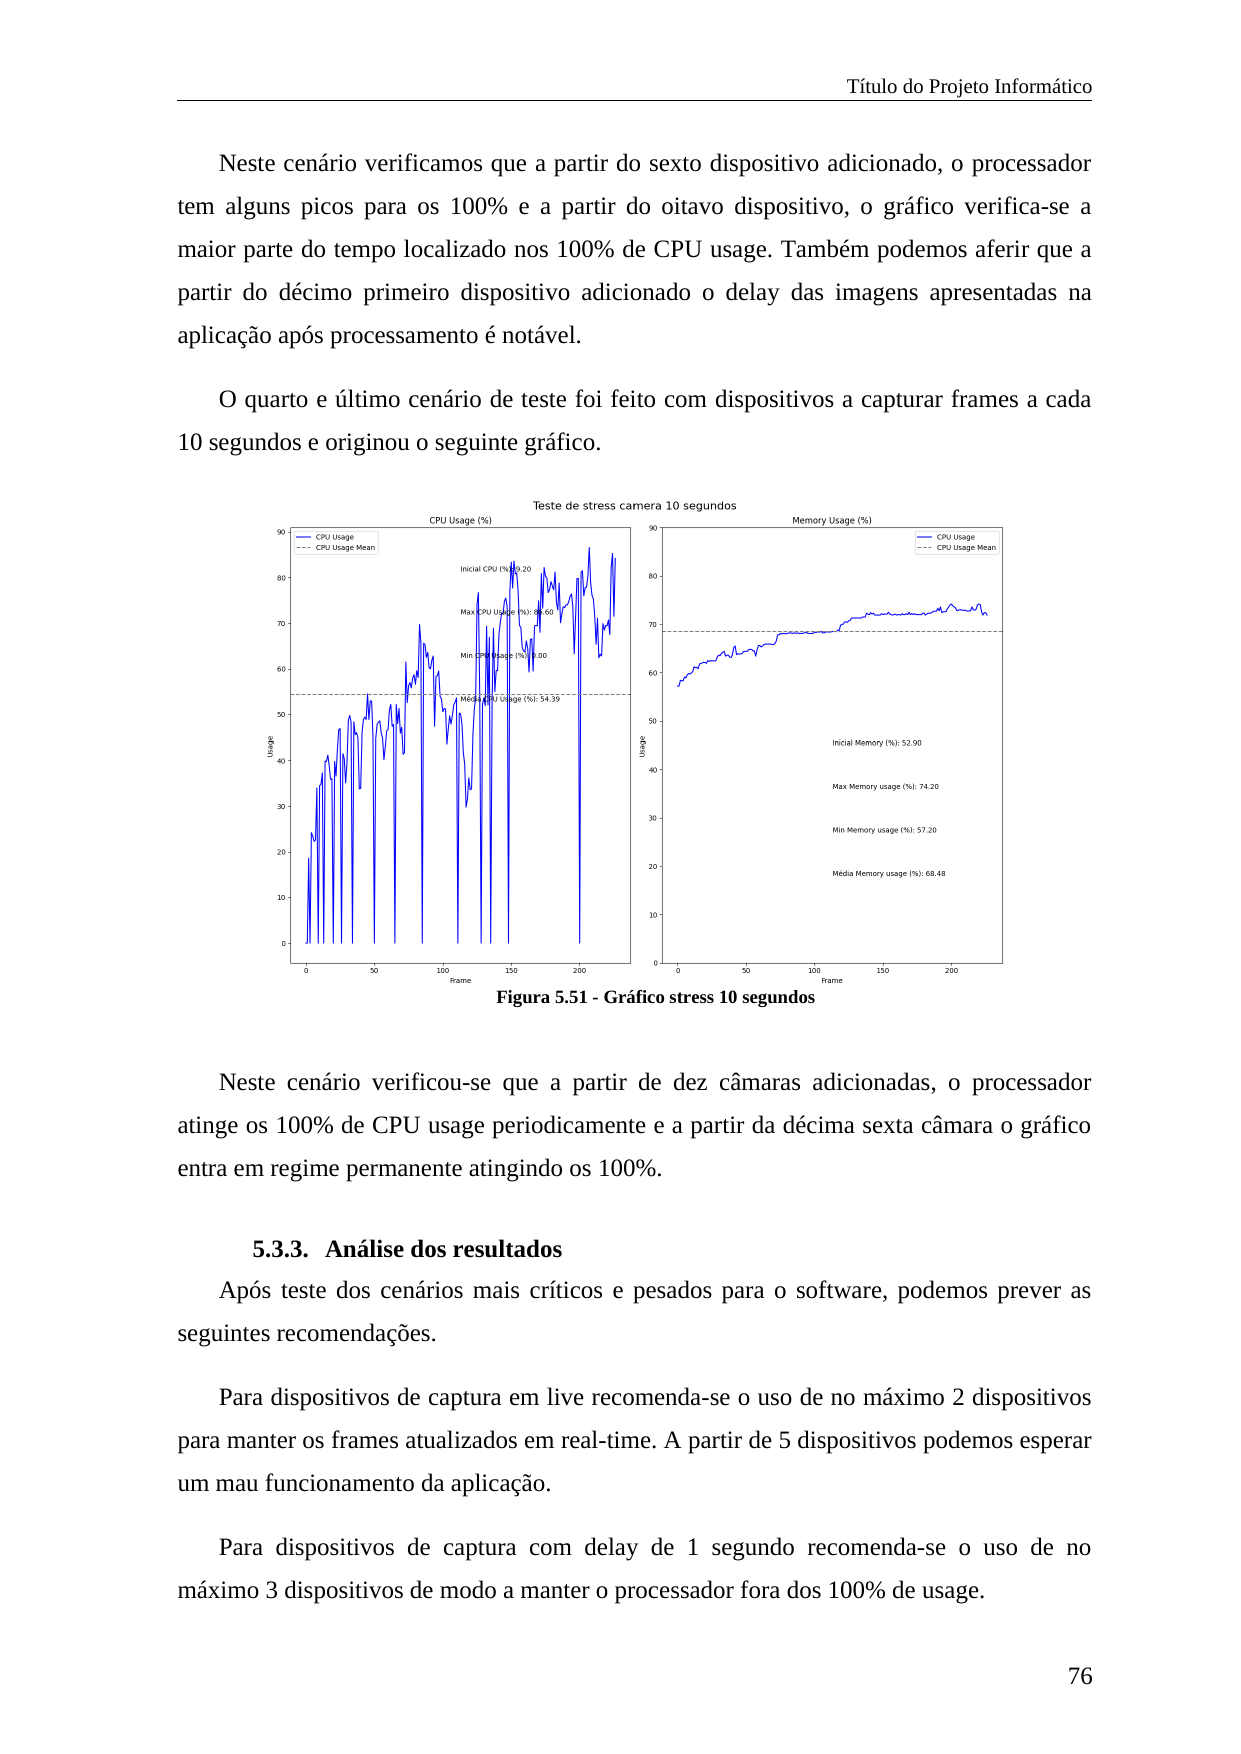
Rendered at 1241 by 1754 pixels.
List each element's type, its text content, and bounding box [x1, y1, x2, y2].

subtitle Análise dos resultados [252, 1234, 1092, 1262]
text Após teste dos cenários mais críticos e pesados para o software, podemos prever as seguintes recomendações. [177, 1275, 1092, 1347]
text Para dispositivos de captura com delay de 1 segundo recomenda-se o uso de no máximo 3 dispositivos de modo a manter o processador fora dos 100% de usage. [177, 1532, 1092, 1604]
text Para dispositivos de captura em live recomenda-se o uso de no máximo 2 dispositivos para manter os frames atualizados em real-time. A partir de 5 dispositivos podemos esperar um mau funcionamento da aplicação. [177, 1382, 1092, 1497]
picture [259, 491, 1010, 985]
text Neste cenário verificou-se que a partir de dez câmaras adicionadas, o processador atinge os 100% de CPU usage periodicamente e a partir da décima sexta câmara o gráfico entra em regime permanente atingindo os 100%. [177, 1067, 1092, 1182]
text O quarto e último cenário de teste foi feito com dispositivos a capturar frames a cada 10 segundos e originou o seguinte gráfico. [177, 384, 1092, 456]
text Neste cenário verificamos que a partir do sexto dispositivo adicionado, o processador tem alguns picos para os 100% e a partir do oitavo dispositivo, o gráfico verifica-se a maior parte do tempo localizado nos 100% de CPU usage. Também podemos aferir que a partir do décimo primeiro dispositivo adicionado o delay das imagens apresentadas na aplicação após processamento é notável. [177, 148, 1092, 349]
